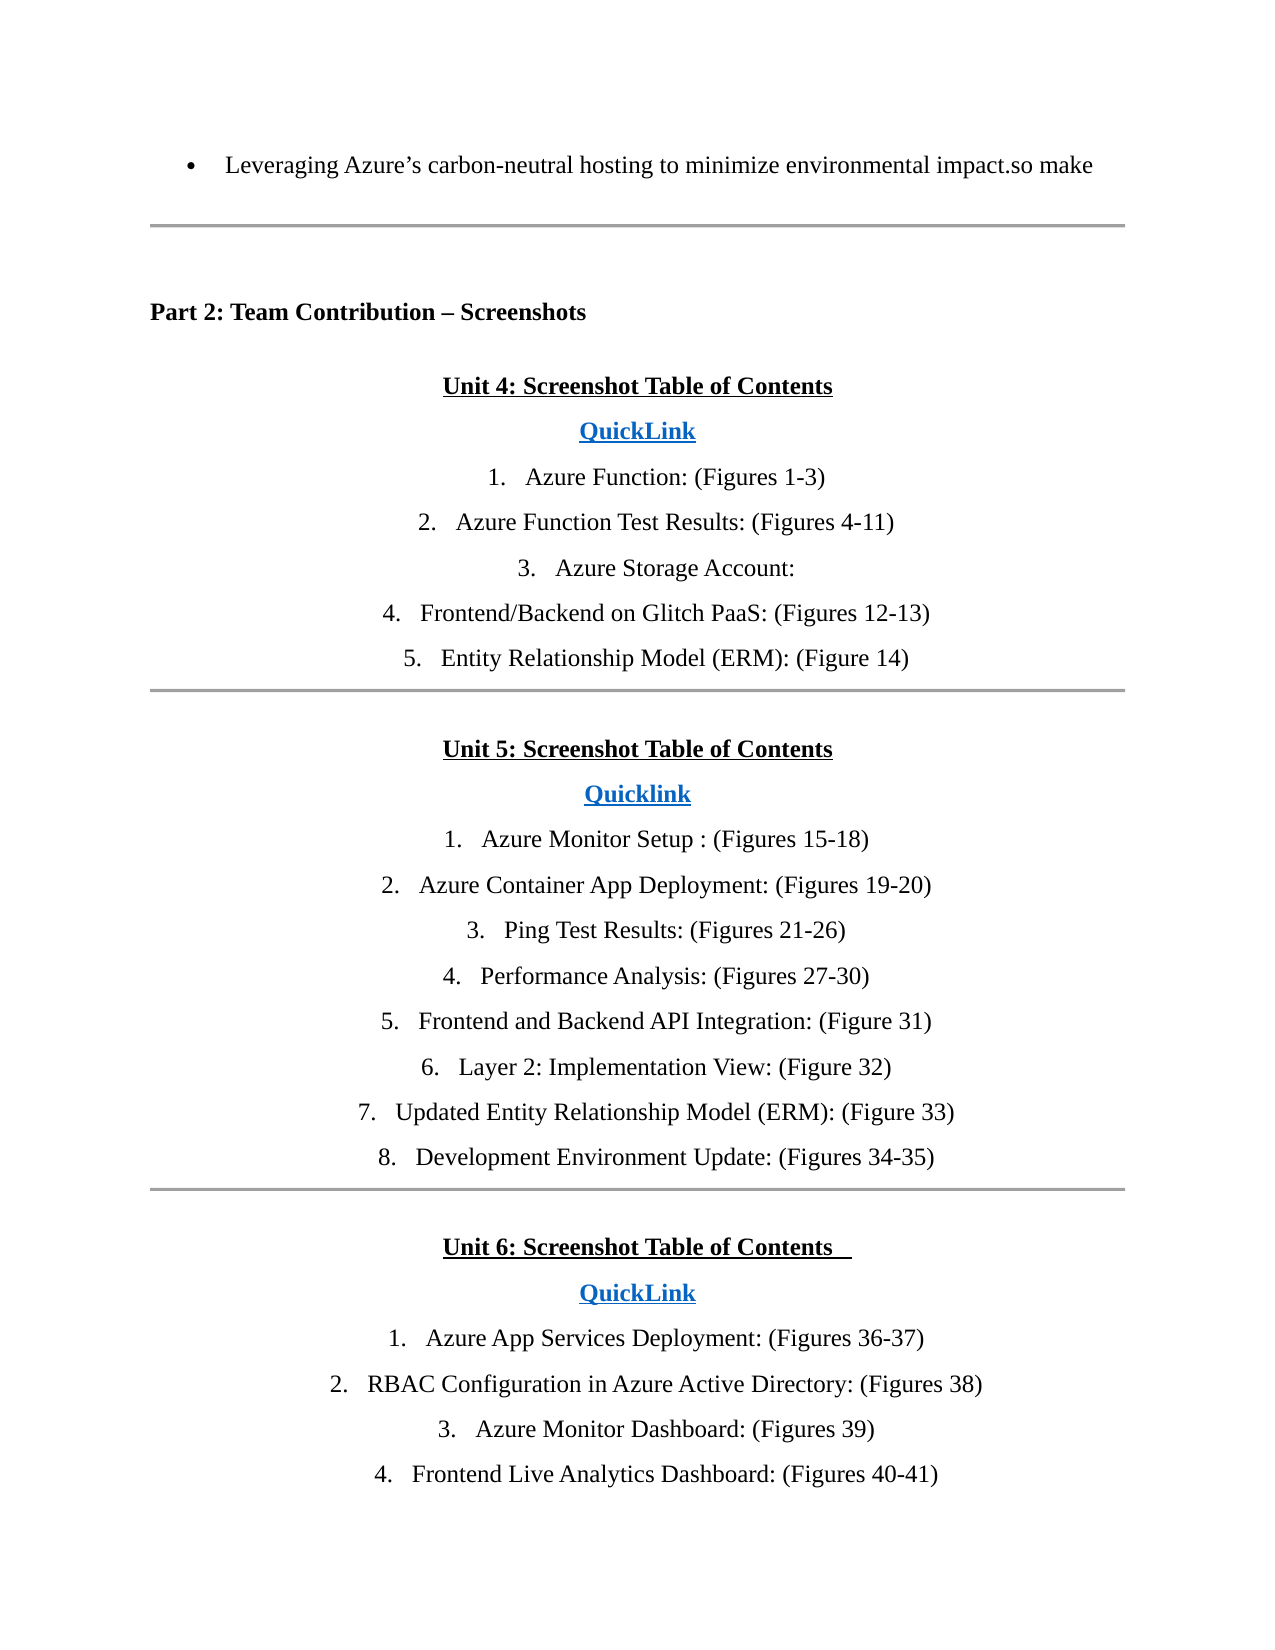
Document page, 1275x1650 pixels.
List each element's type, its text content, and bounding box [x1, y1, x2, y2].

list Azure Monitor Setup : (Figures 15-18) [187, 824, 1125, 853]
list Azure Storage Account: [187, 553, 1125, 581]
text Unit 6: Screenshot Table of Contents [150, 1232, 1125, 1261]
list Azure Monitor Dashboard: (Figures 39) [187, 1414, 1125, 1443]
list Frontend Live Analytics Dashboard: (Figures 40-41) [187, 1459, 1125, 1488]
list Frontend/Backend on Glitch PaaS: (Figures 12-13) [187, 598, 1125, 627]
text Part 2: Team Contribution – Screenshots [150, 297, 1125, 326]
list Azure App Services Deployment: (Figures 36-37) [187, 1323, 1125, 1352]
text QuickLink [150, 416, 1125, 445]
list Layer 2: Implementation View: (Figure 32) [187, 1052, 1125, 1080]
text Quicklink [150, 779, 1125, 808]
list Ping Test Results: (Figures 21-26) [187, 915, 1125, 944]
list Leveraging Azure’s carbon-neutral hosting to minimize environmental impact.so make [187, 150, 1125, 179]
list Azure Container App Deployment: (Figures 19-20) [187, 870, 1125, 899]
list Entity Relationship Model (ERM): (Figure 14) [187, 643, 1125, 672]
list Frontend and Backend API Integration: (Figure 31) [187, 1006, 1125, 1035]
list Performance Analysis: (Figures 27-30) [187, 961, 1125, 989]
list Azure Function Test Results: (Figures 4-11) [187, 507, 1125, 536]
list Development Environment Update: (Figures 34-35) [187, 1142, 1125, 1171]
list Updated Entity Relationship Model (ERM): (Figure 33) [187, 1097, 1125, 1126]
list Azure Function: (Figures 1-3) [187, 462, 1125, 491]
text Unit 4: Screenshot Table of Contents [150, 371, 1125, 400]
text QuickLink [150, 1278, 1125, 1307]
text Unit 5: Screenshot Table of Contents [150, 734, 1125, 762]
list RBAC Configuration in Azure Active Directory: (Figures 38) [187, 1369, 1125, 1397]
